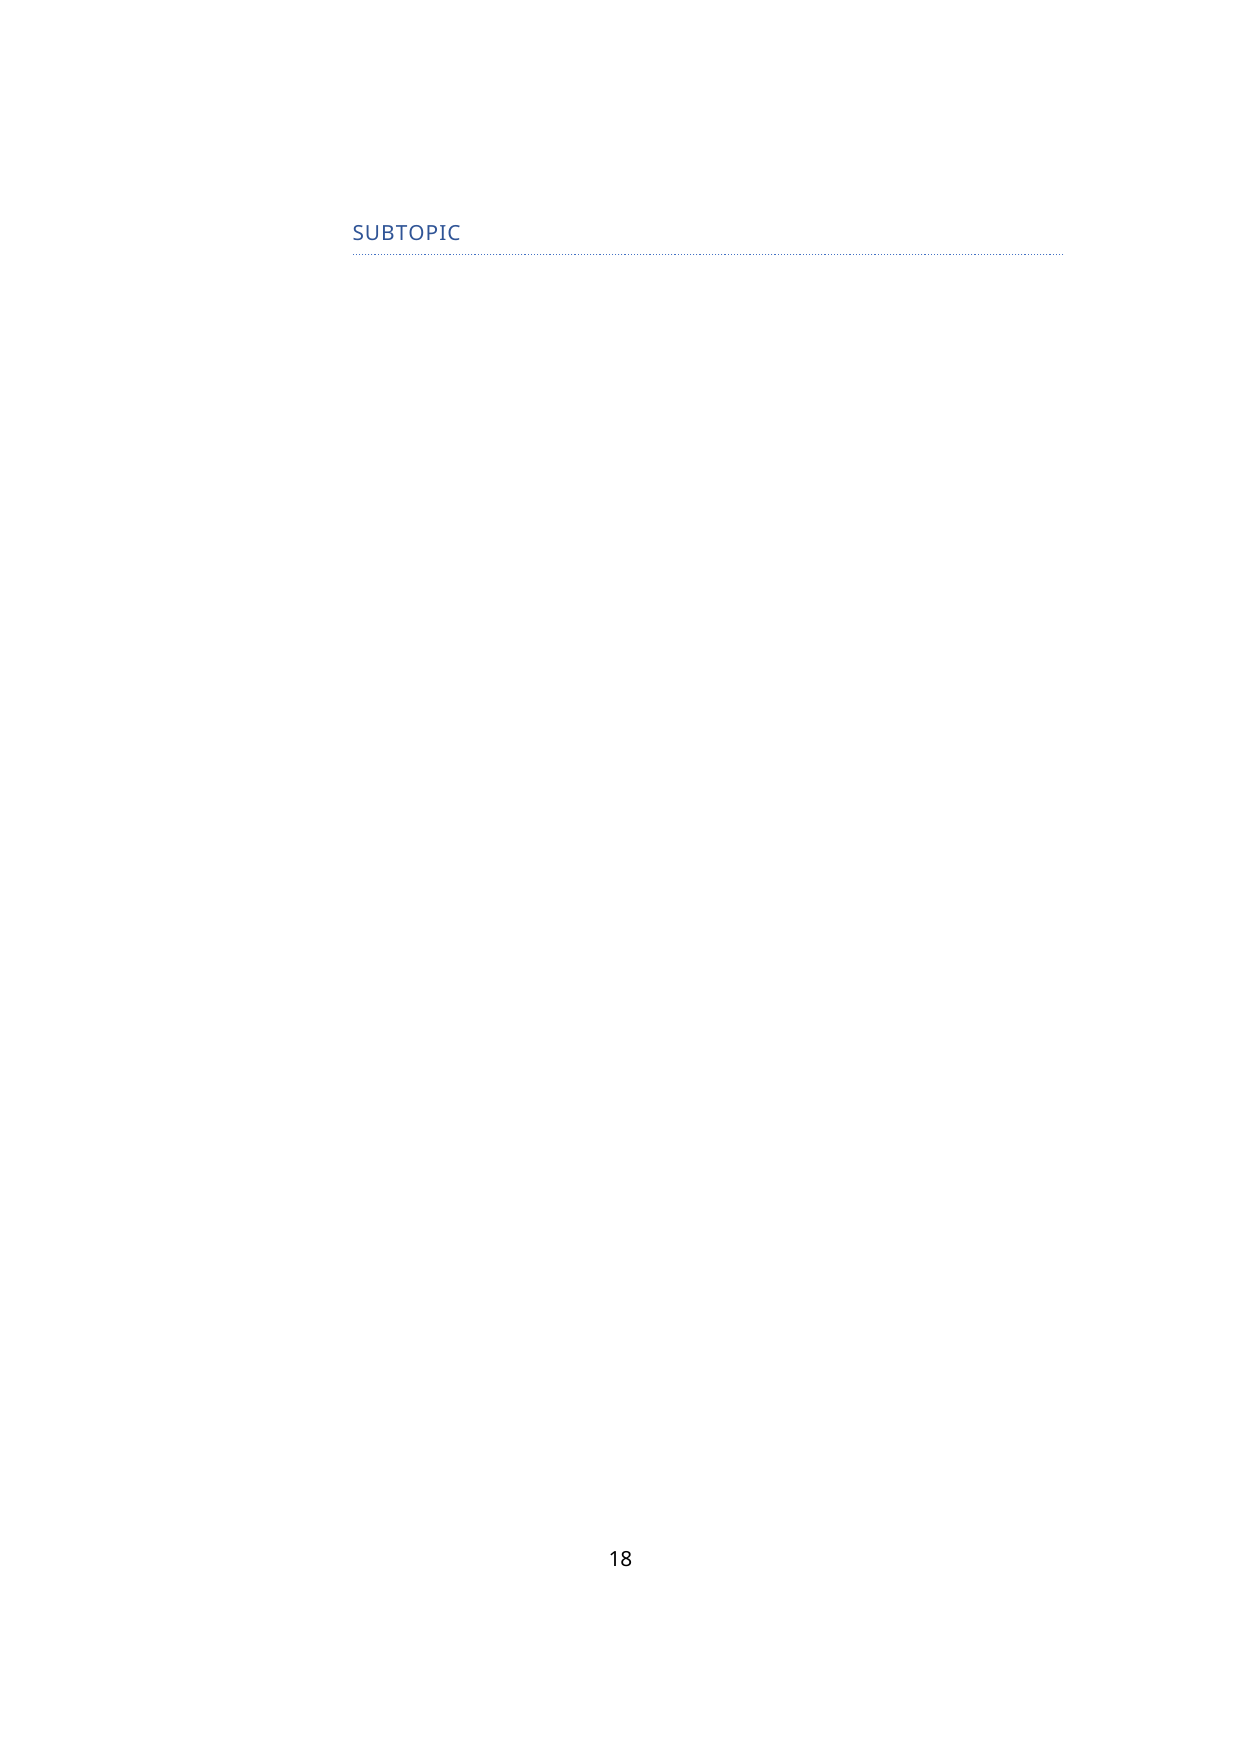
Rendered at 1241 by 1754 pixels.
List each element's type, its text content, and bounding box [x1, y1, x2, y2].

text Subtopic [352, 214, 1063, 255]
